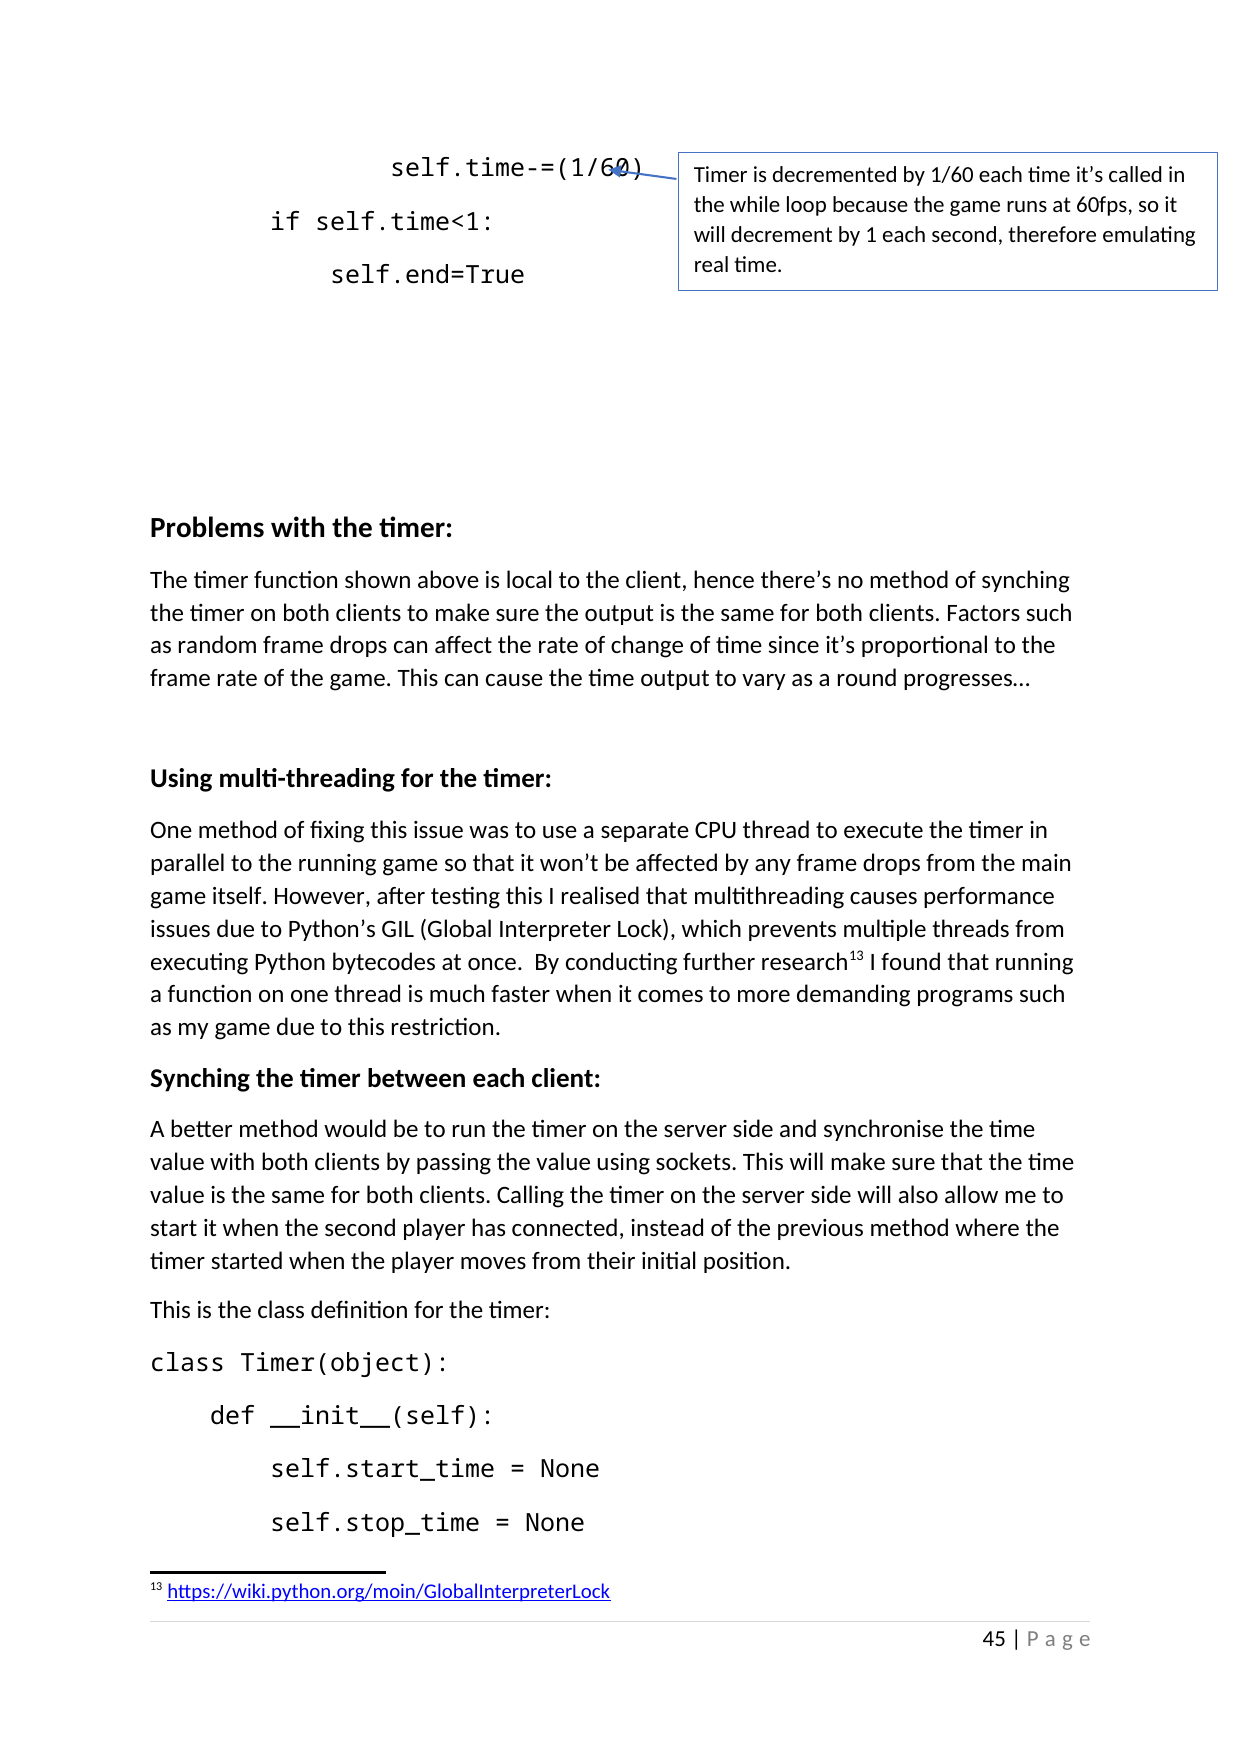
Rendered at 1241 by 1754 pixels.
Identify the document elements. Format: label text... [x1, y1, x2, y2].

text self.time-=(1/60) [150, 150, 1090, 184]
text if self.time<1: [150, 203, 678, 237]
text class Timer(object): [150, 1344, 1090, 1378]
text Synching the timer between each client: [150, 1061, 1090, 1094]
text The timer function shown above is local to the client, hence there’s no method of synching the timer on both clients to make sure the output is the same for both clients. Factors such as random frame drops can affect the rate of change of time since it’s proportional to the frame rate of the game. This can cause the time output to vary as a round progresses… [150, 564, 1090, 693]
text Problems with the timer: [150, 509, 1090, 544]
text This is the class definition for the timer: [150, 1294, 1090, 1325]
text A better method would be to run the timer on the server side and synchronise the time value with both clients by passing the value using sockets. This will make sure that the time value is the same for both clients. Calling the timer on the server side will also allow me to start it when the second player has connected, instead of the previous method where the timer started when the player moves from their initial position. [150, 1113, 1090, 1276]
text self.stop_time = None [150, 1504, 1090, 1538]
text def __init__(self): [150, 1398, 1090, 1432]
text self.end=True [150, 257, 678, 291]
text self.start_time = None [150, 1451, 1090, 1485]
text One method of fixing this issue was to use a separate CPU thread to execute the timer in parallel to the running game so that it won’t be affected by any frame drops from the main game itself. However, after testing this I realised that multithreading causes performance issues due to Python’s GIL (Global Interpreter Lock), which prevents multiple threads from executing Python bytecodes at once. By conducting further research I found that running a function on one thread is much faster when it comes to more demanding programs such as my game due to this restriction. [150, 814, 1090, 1042]
text Using multi-threading for the timer: [150, 762, 1090, 795]
